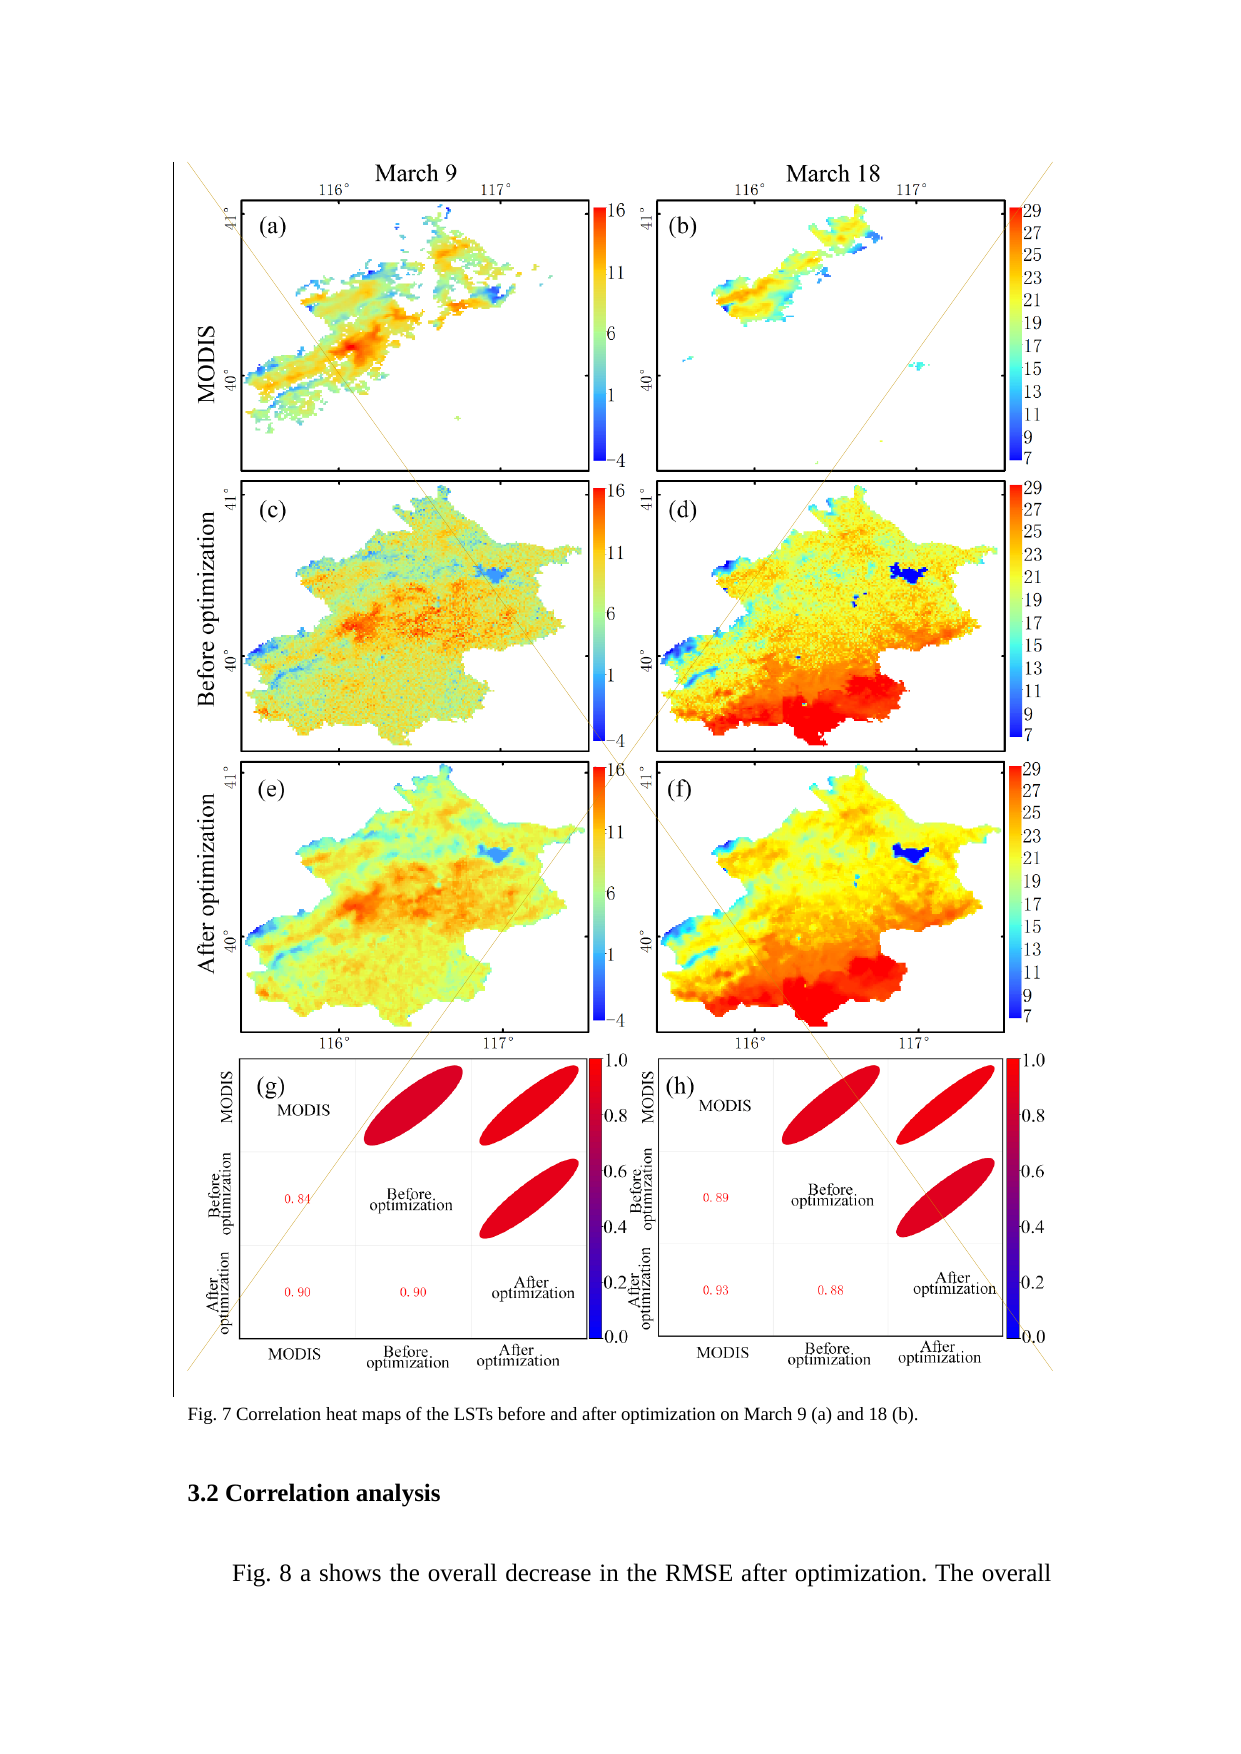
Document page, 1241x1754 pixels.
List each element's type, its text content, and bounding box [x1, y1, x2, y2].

picture [189, 162, 1051, 764]
text 3.2 Correlation analysis [187, 1476, 1053, 1509]
picture [187, 163, 619, 1369]
picture [189, 768, 1051, 1371]
text Fig. 7 Correlation heat maps of the LSTs before and after optimization on March 9 (a) and 18 (b). [187, 1397, 1053, 1429]
picture [621, 164, 1053, 1369]
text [187, 1556, 1053, 1588]
